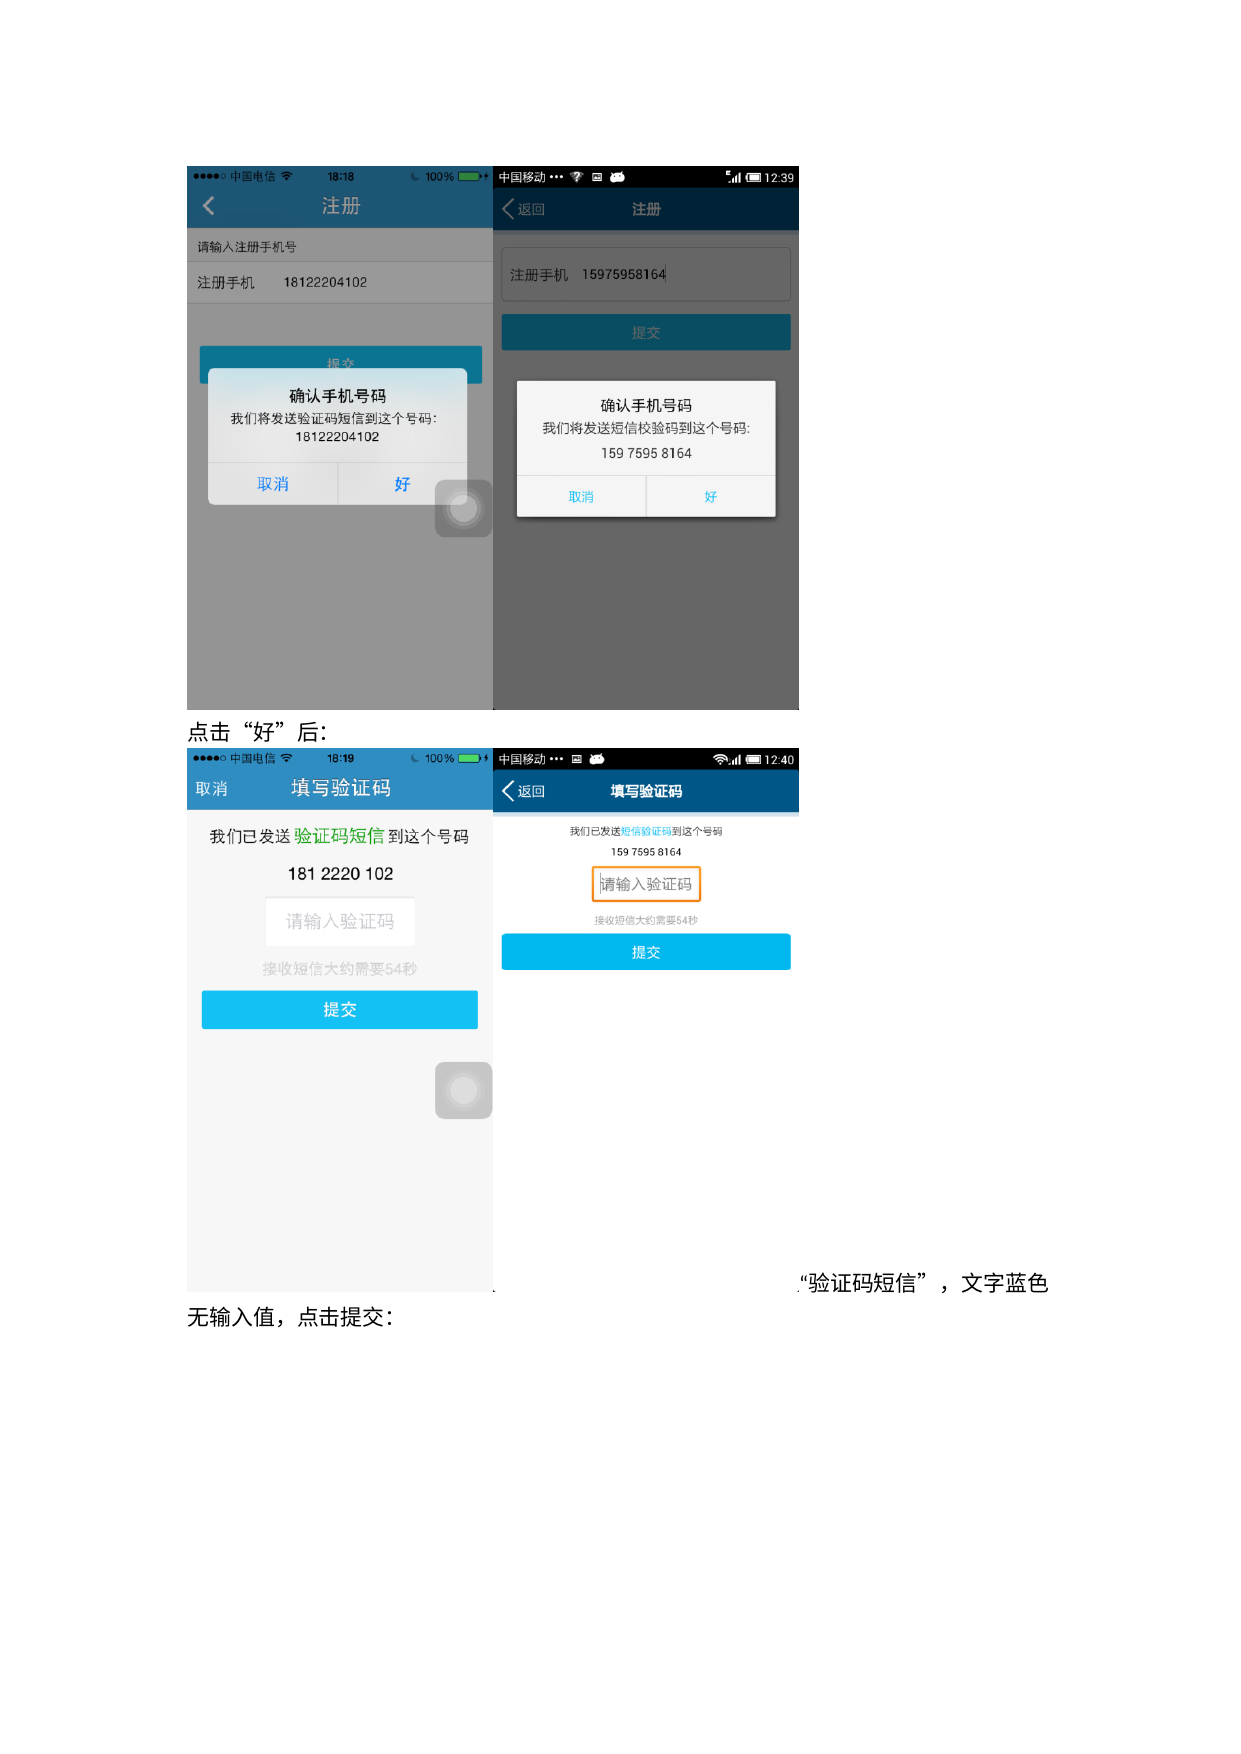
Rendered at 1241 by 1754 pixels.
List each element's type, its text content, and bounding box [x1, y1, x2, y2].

picture [187, 166, 799, 710]
text 无输入值，点击提交： [187, 1299, 1053, 1332]
picture [187, 748, 799, 1292]
text 点击“好”后： [187, 714, 1053, 747]
